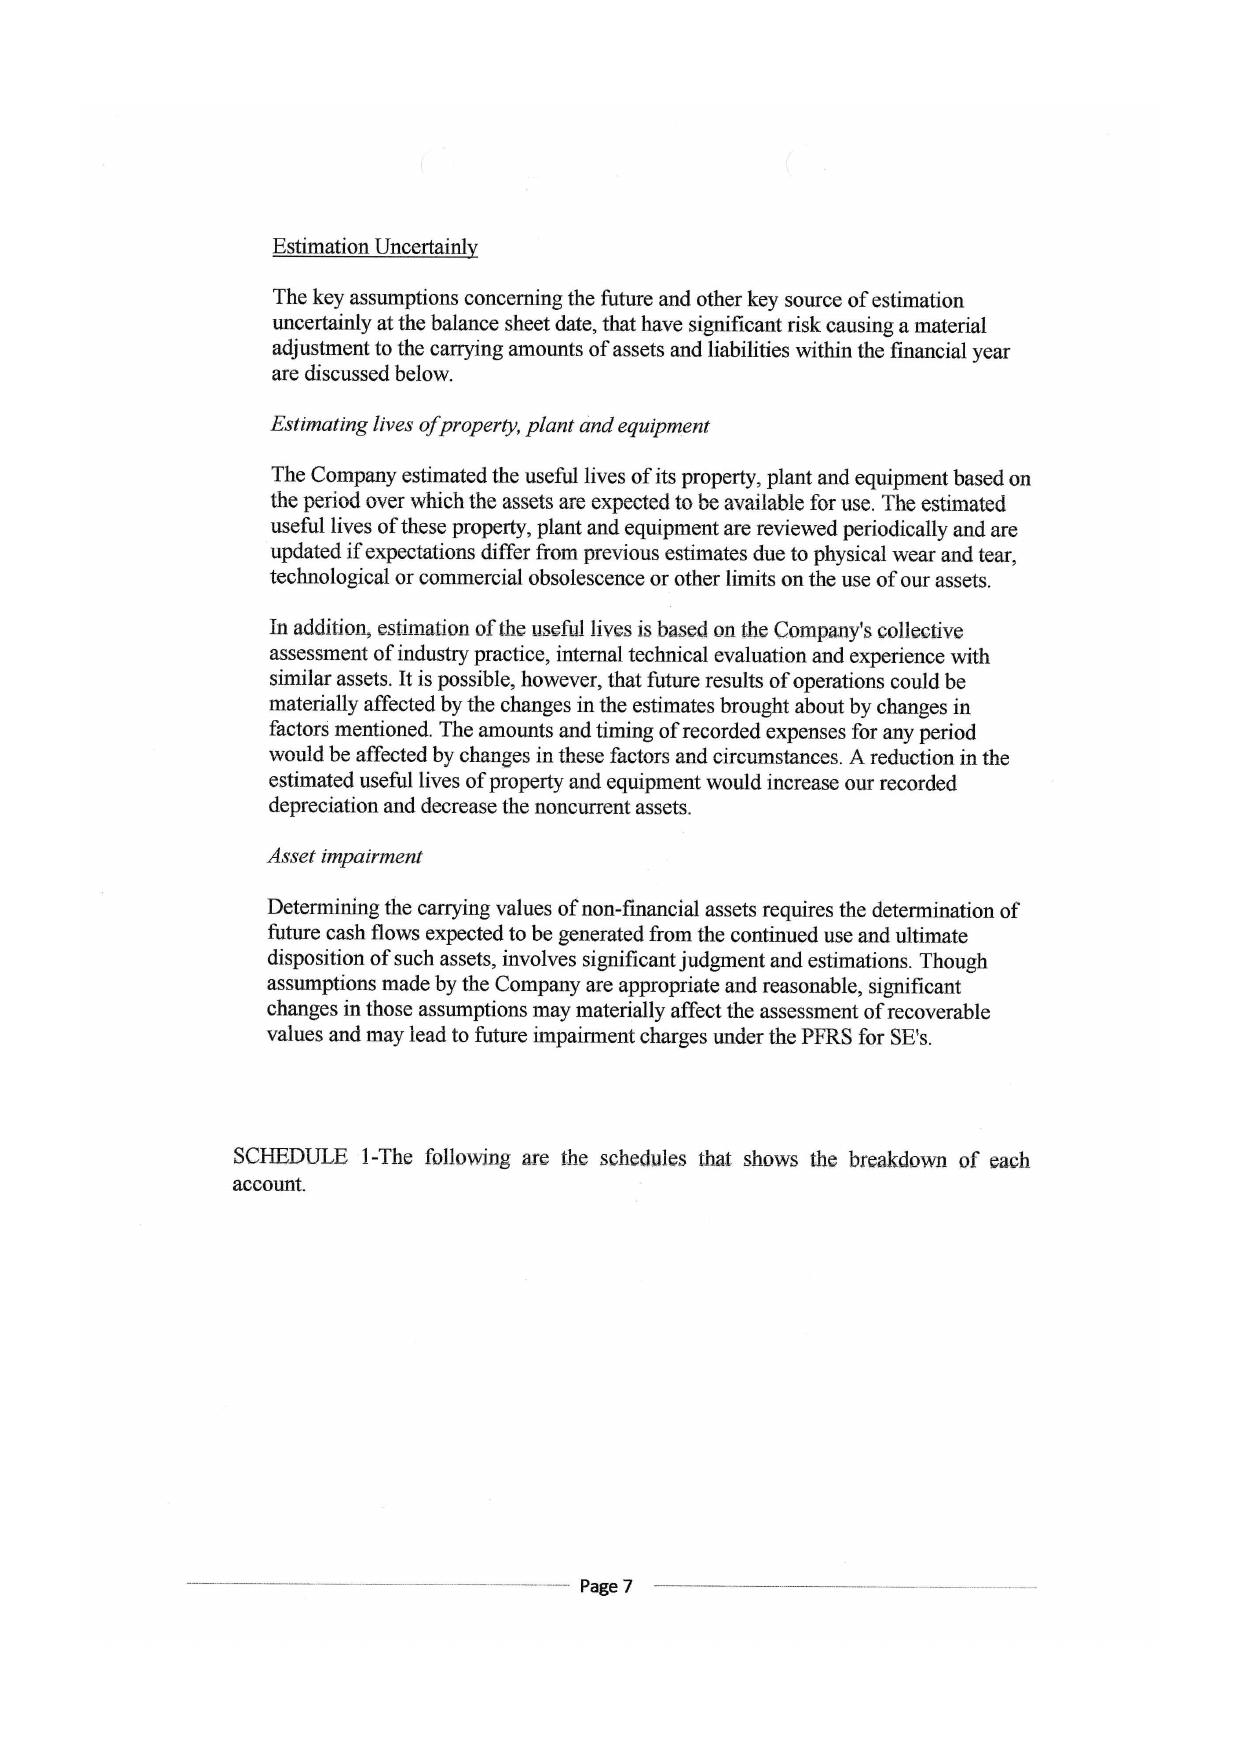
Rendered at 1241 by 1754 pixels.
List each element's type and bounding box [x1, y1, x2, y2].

picture [75, 104, 1166, 1646]
